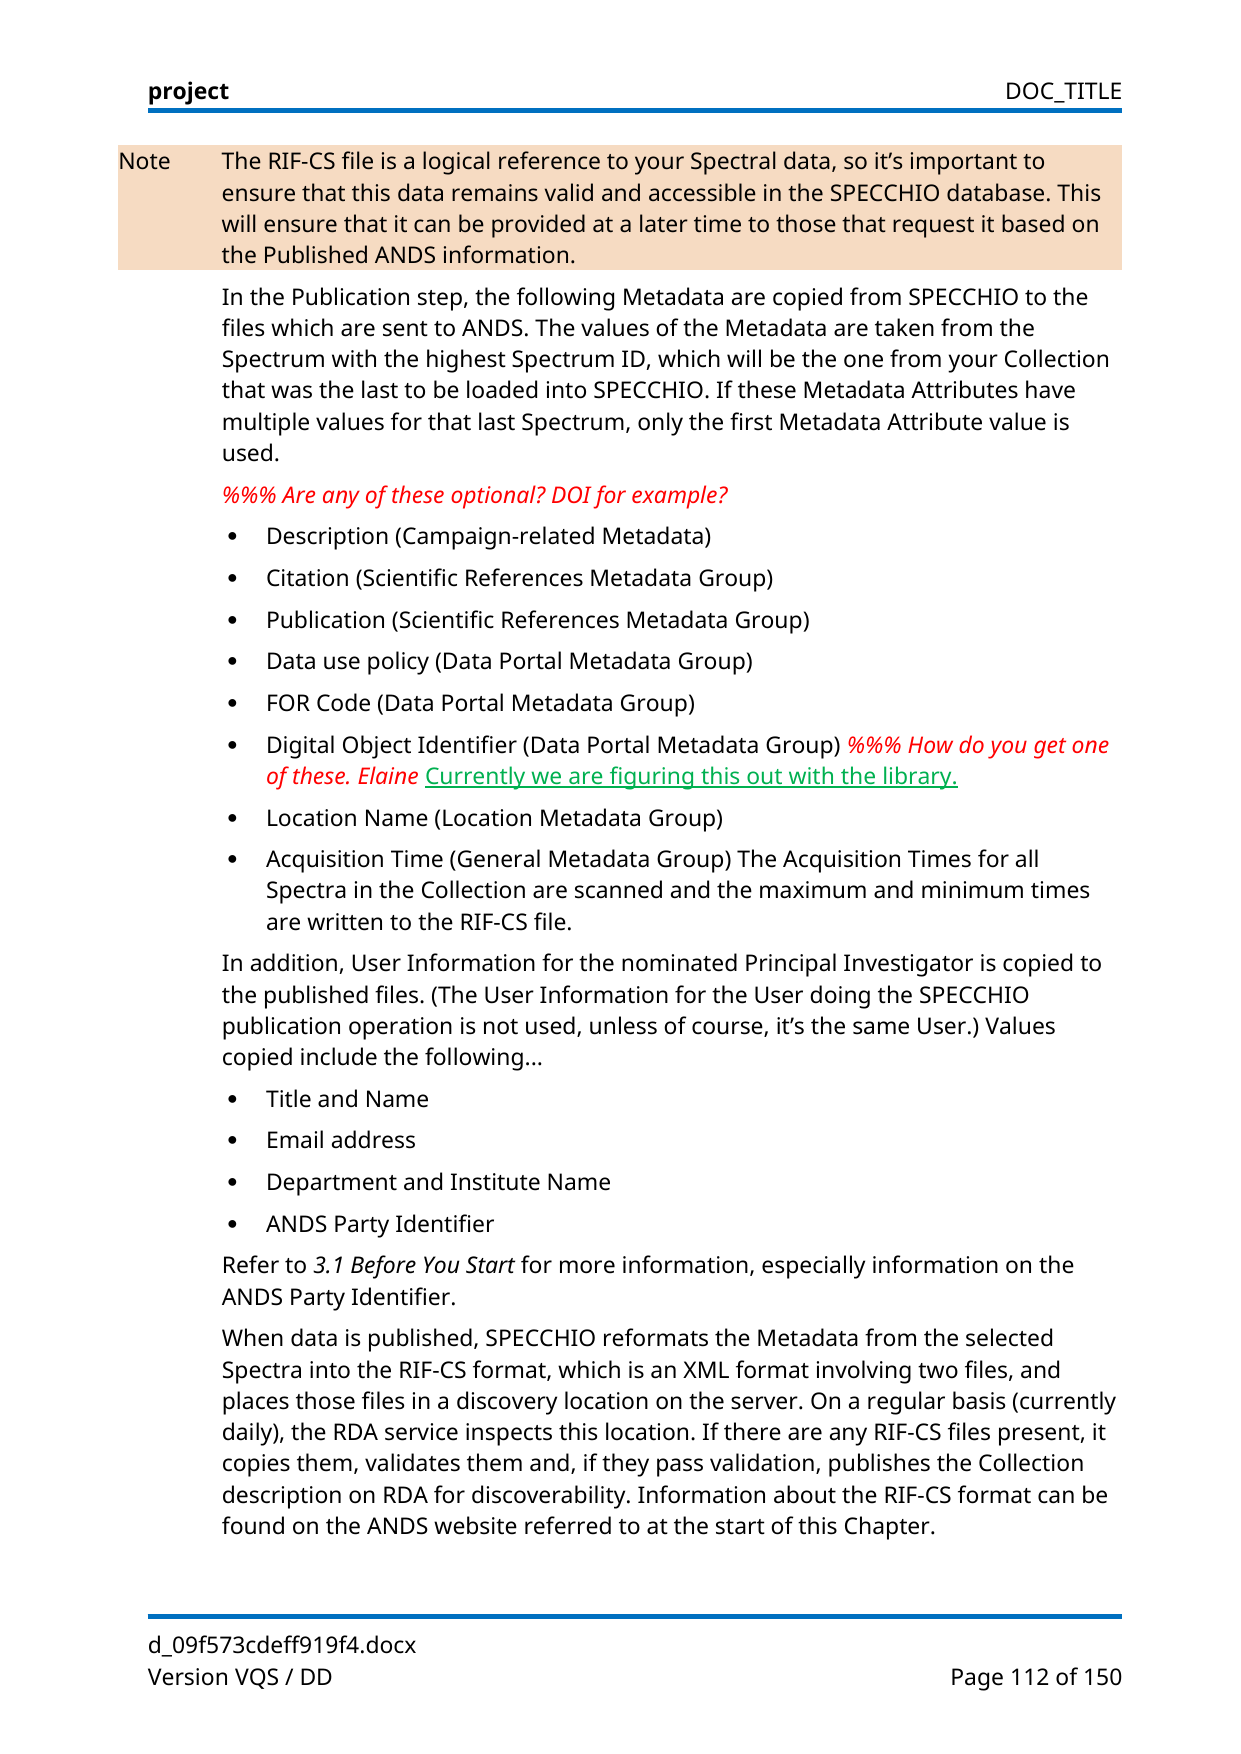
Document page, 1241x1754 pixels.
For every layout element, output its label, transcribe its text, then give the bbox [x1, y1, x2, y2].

text ANDS Party Identifier [228, 1208, 1122, 1239]
text Note The RIF-CS file is a logical reference to your Spectral data, so it’s important to ensure that this data remains valid and accessible in the SPECCHIO database. This will ensure that it can be provided at a later time to those that request it based on the Published ANDS information. [118, 145, 1122, 270]
text Citation (Scientific References Metadata Group) [228, 562, 1122, 593]
text Acquisition Time (General Metadata Group) The Acquisition Times for all Spectra in the Collection are scanned and the maximum and minimum times are written to the RIF-CS file. [228, 843, 1122, 937]
text Publication (Scientific References Metadata Group) [228, 603, 1122, 635]
text Department and Institute Name [228, 1166, 1122, 1197]
text FOR Code (Data Portal Metadata Group) [228, 687, 1122, 718]
text Location Name (Location Metadata Group) [228, 801, 1122, 833]
text Description (Campaign-related Metadata) [228, 520, 1122, 551]
text Email address [228, 1124, 1122, 1156]
text %%% Are any of these optional? DOI for example? [222, 478, 1122, 510]
text Digital Object Identifier (Data Portal Metadata Group) %%% How do you get one of these. Elaine Currently we are figuring this out with the library. [228, 728, 1122, 791]
text When data is published, SPECCHIO reformats the Metadata from the selected Spectra into the RIF-CS format, which is an XML format involving two files, and places those files in a discovery location on the server. On a regular basis (currently daily), the RDA service inspects this location. If there are any RIF-CS files present, it copies them, validates them and, if they pass validation, publishes the Collection description on RDA for discoverability. Information about the RIF-CS format can be found on the ANDS website referred to at the start of this Chapter. [222, 1322, 1122, 1541]
text In addition, User Information for the nominated Principal Investigator is copied to the published files. (The User Information for the User doing the SPECCHIO publication operation is not used, unless of course, it’s the same User.) Values copied include the following... [222, 947, 1122, 1072]
text Data use policy (Data Portal Metadata Group) [228, 645, 1122, 676]
text Title and Name [228, 1083, 1122, 1114]
text In the Publication step, the following Metadata are copied from SPECCHIO to the files which are sent to ANDS. The values of the Metadata are taken from the Spectrum with the highest Spectrum ID, which will be the one from your Collection that was the last to be loaded into SPECCHIO. If these Metadata Attributes have multiple values for that last Spectrum, only the first Metadata Attribute value is used. [222, 281, 1122, 468]
